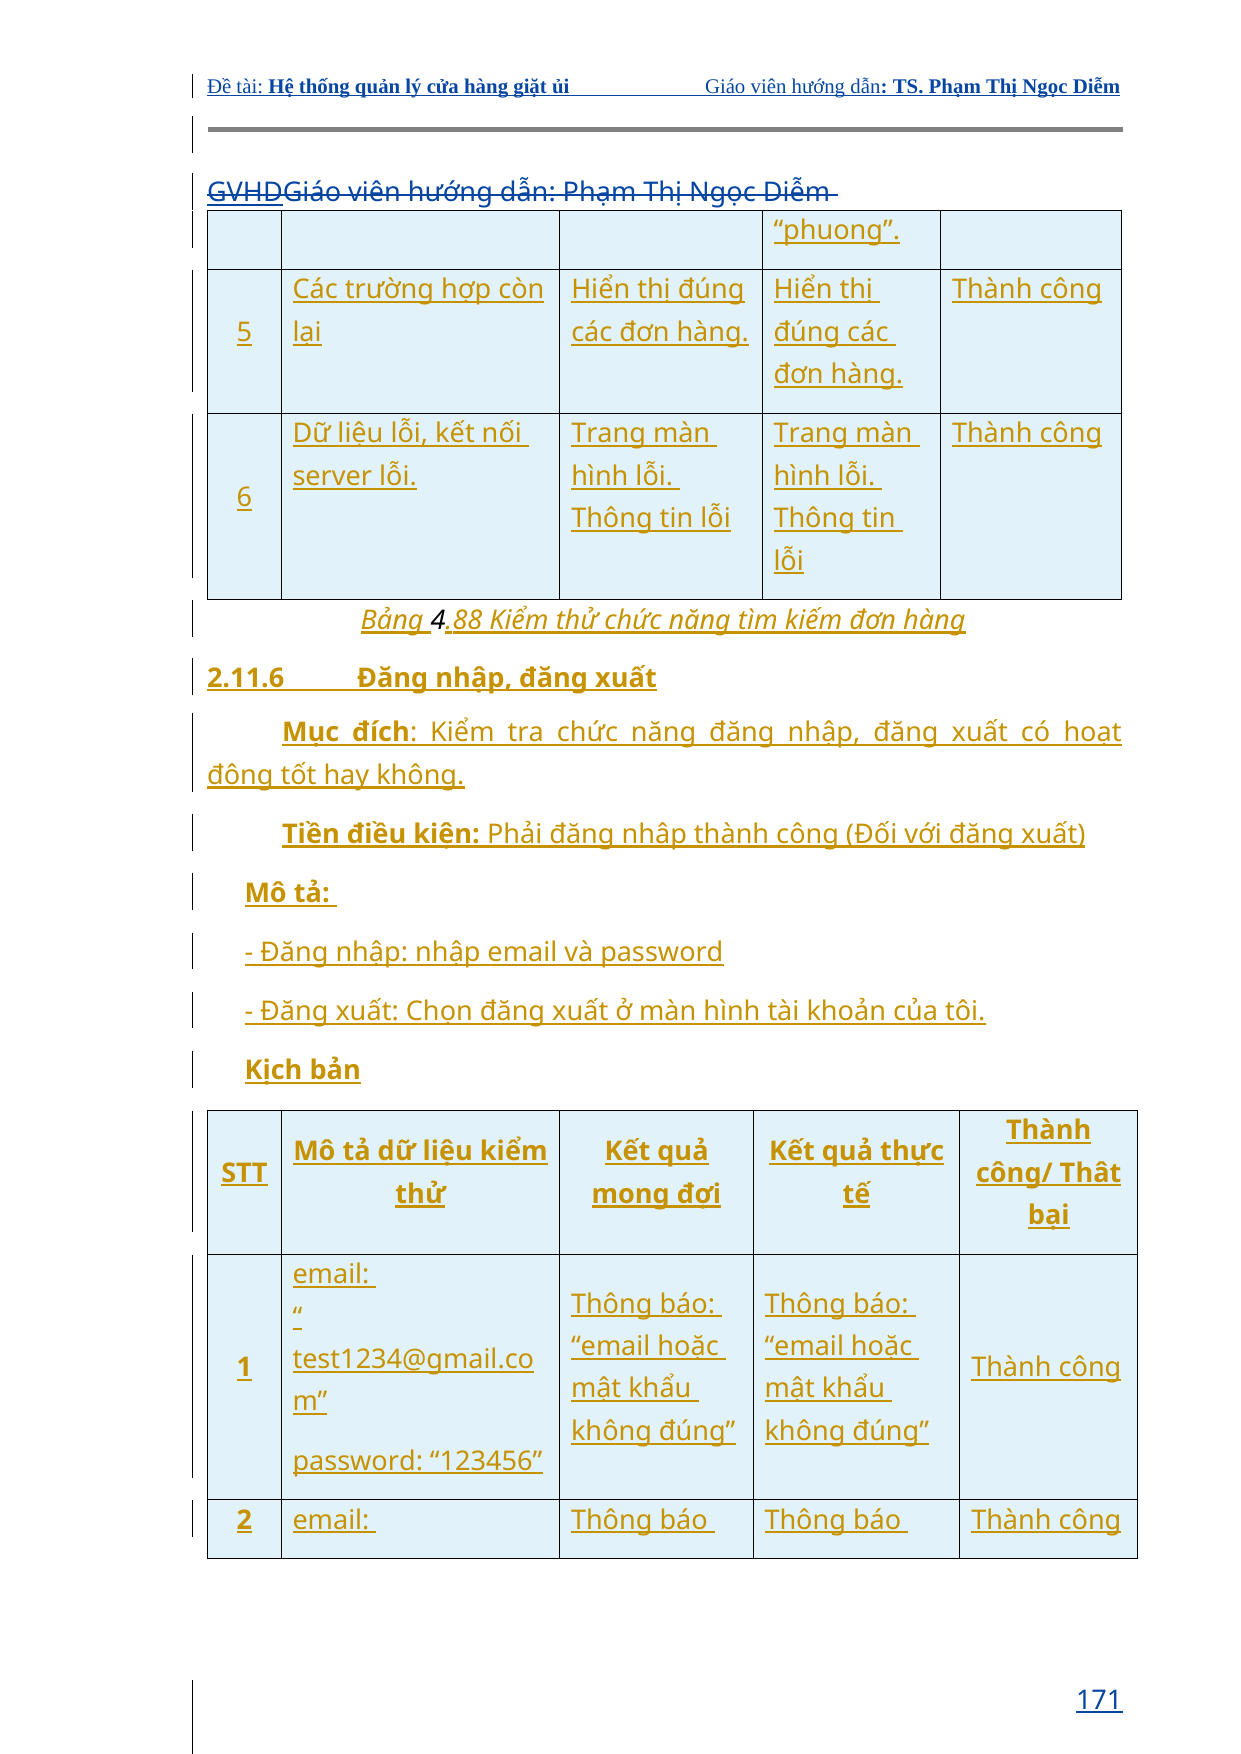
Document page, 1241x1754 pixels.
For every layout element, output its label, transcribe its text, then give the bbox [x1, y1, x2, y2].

text 4 [207, 600, 1122, 637]
